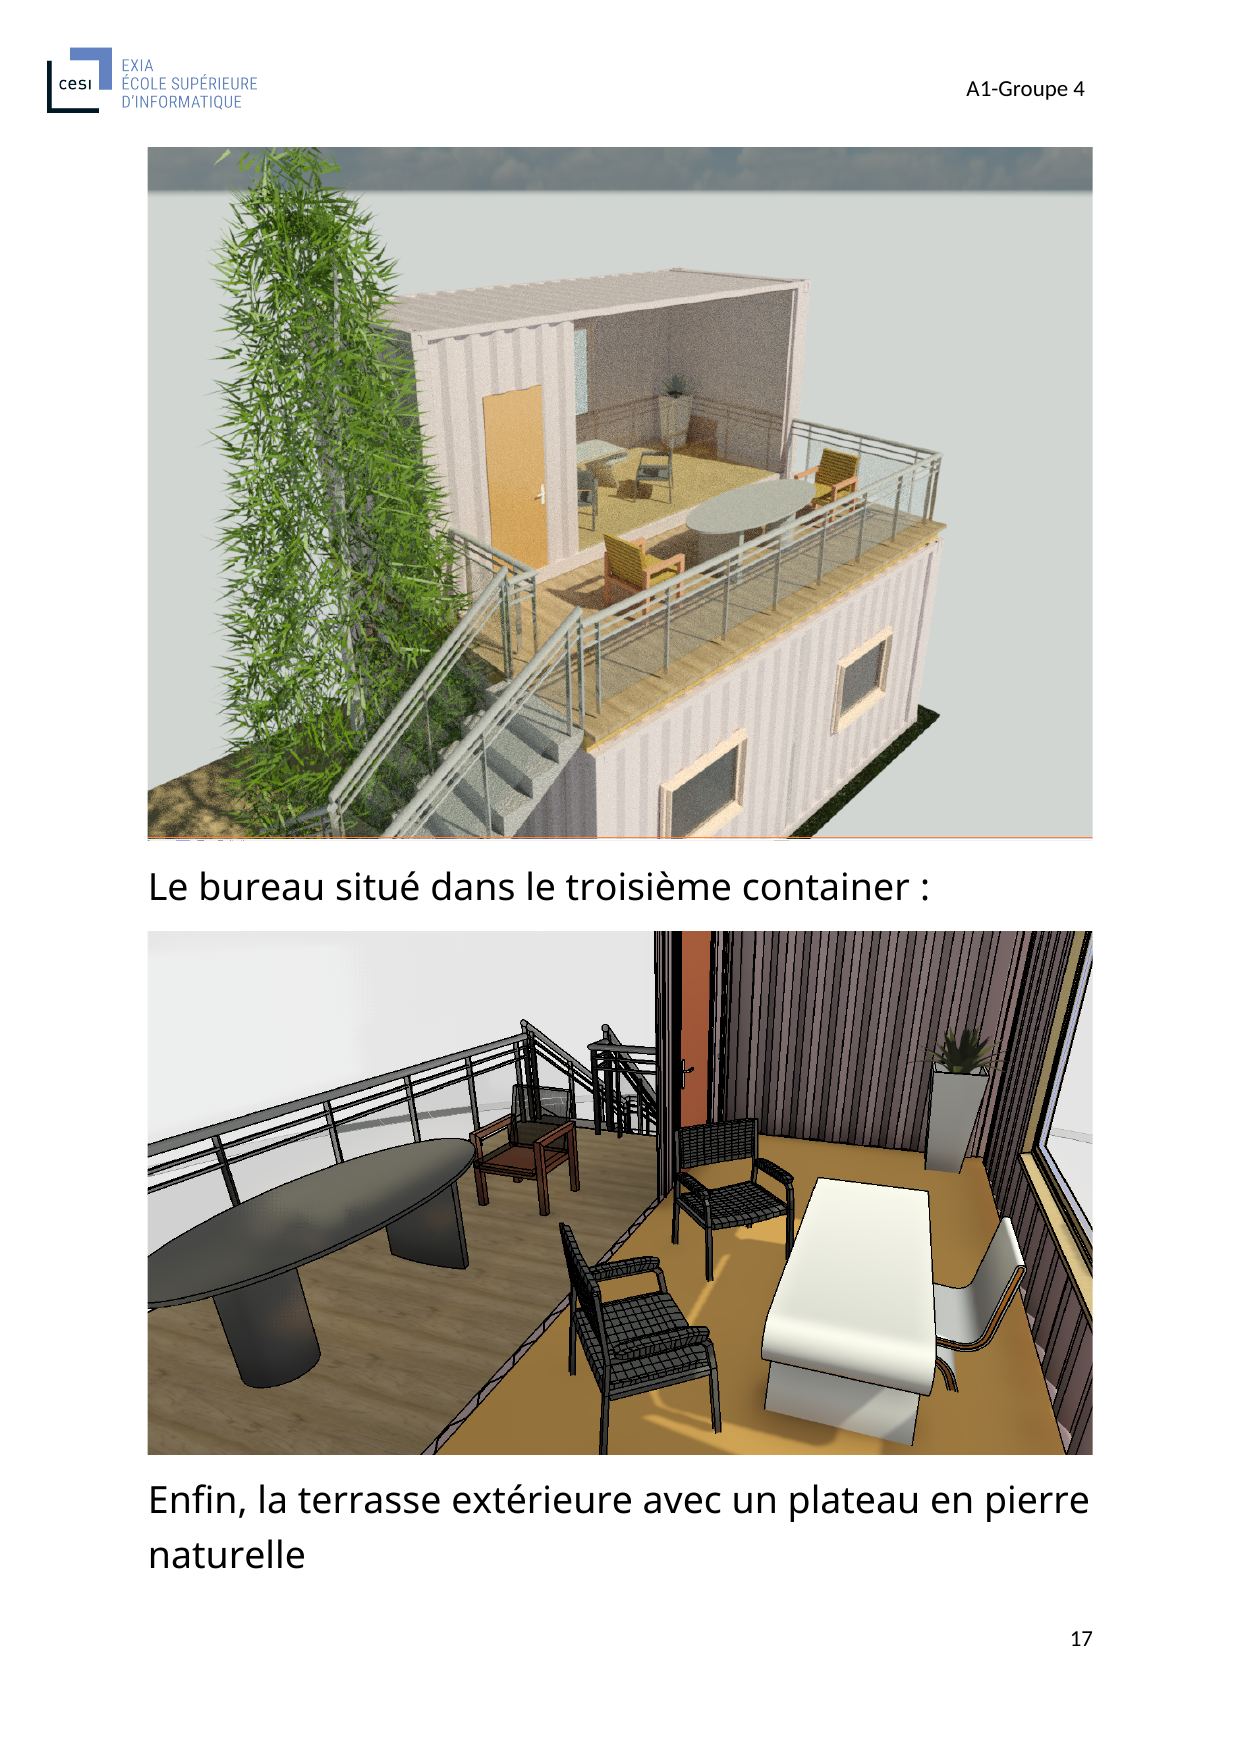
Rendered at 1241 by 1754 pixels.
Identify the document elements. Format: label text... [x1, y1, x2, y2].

text Le bureau situé dans le troisième container : [148, 860, 1093, 911]
picture [0, 0, 1093, 841]
text Enfin, la terrasse extérieure avec un plateau en pierre naturelle [148, 1473, 1093, 1580]
picture [147, 931, 1093, 1455]
